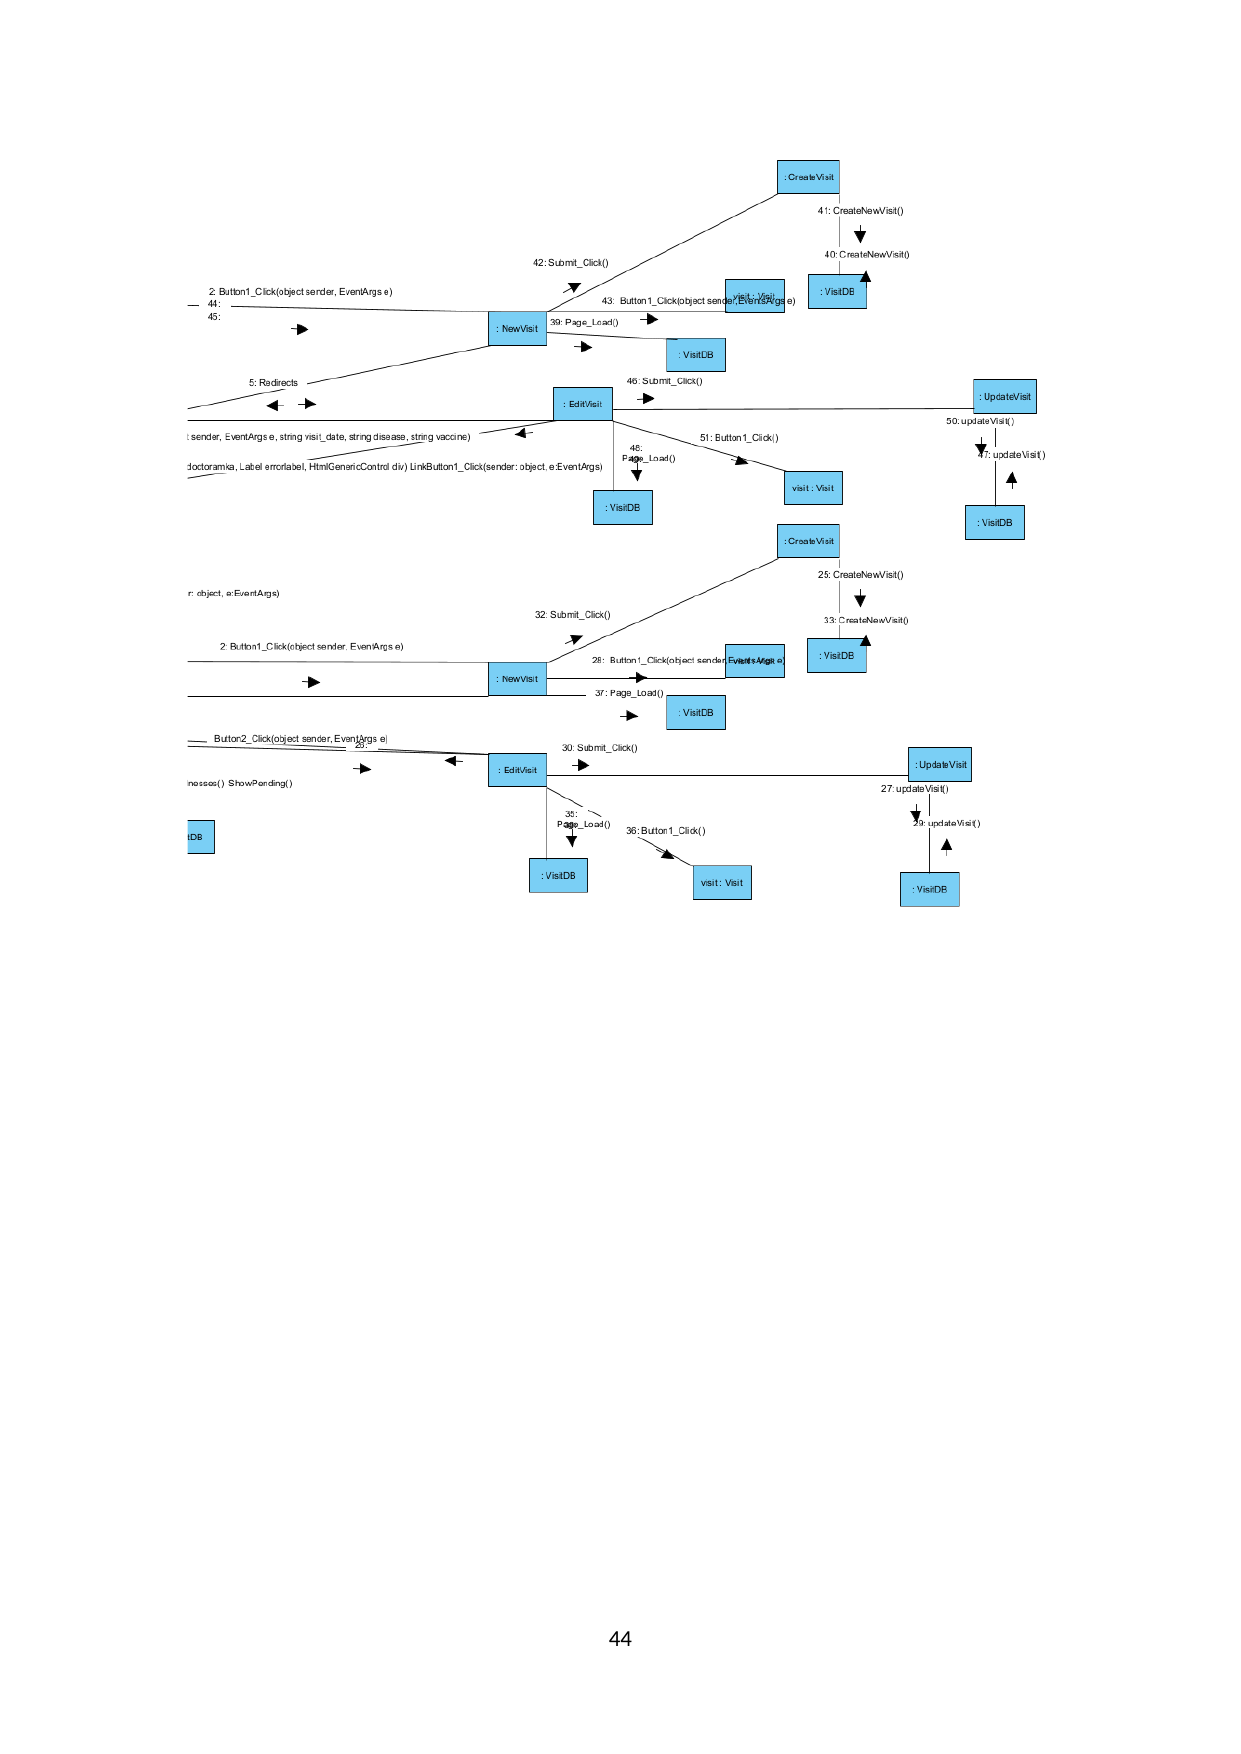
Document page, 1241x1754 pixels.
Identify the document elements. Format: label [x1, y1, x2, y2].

picture [187, 150, 1053, 920]
